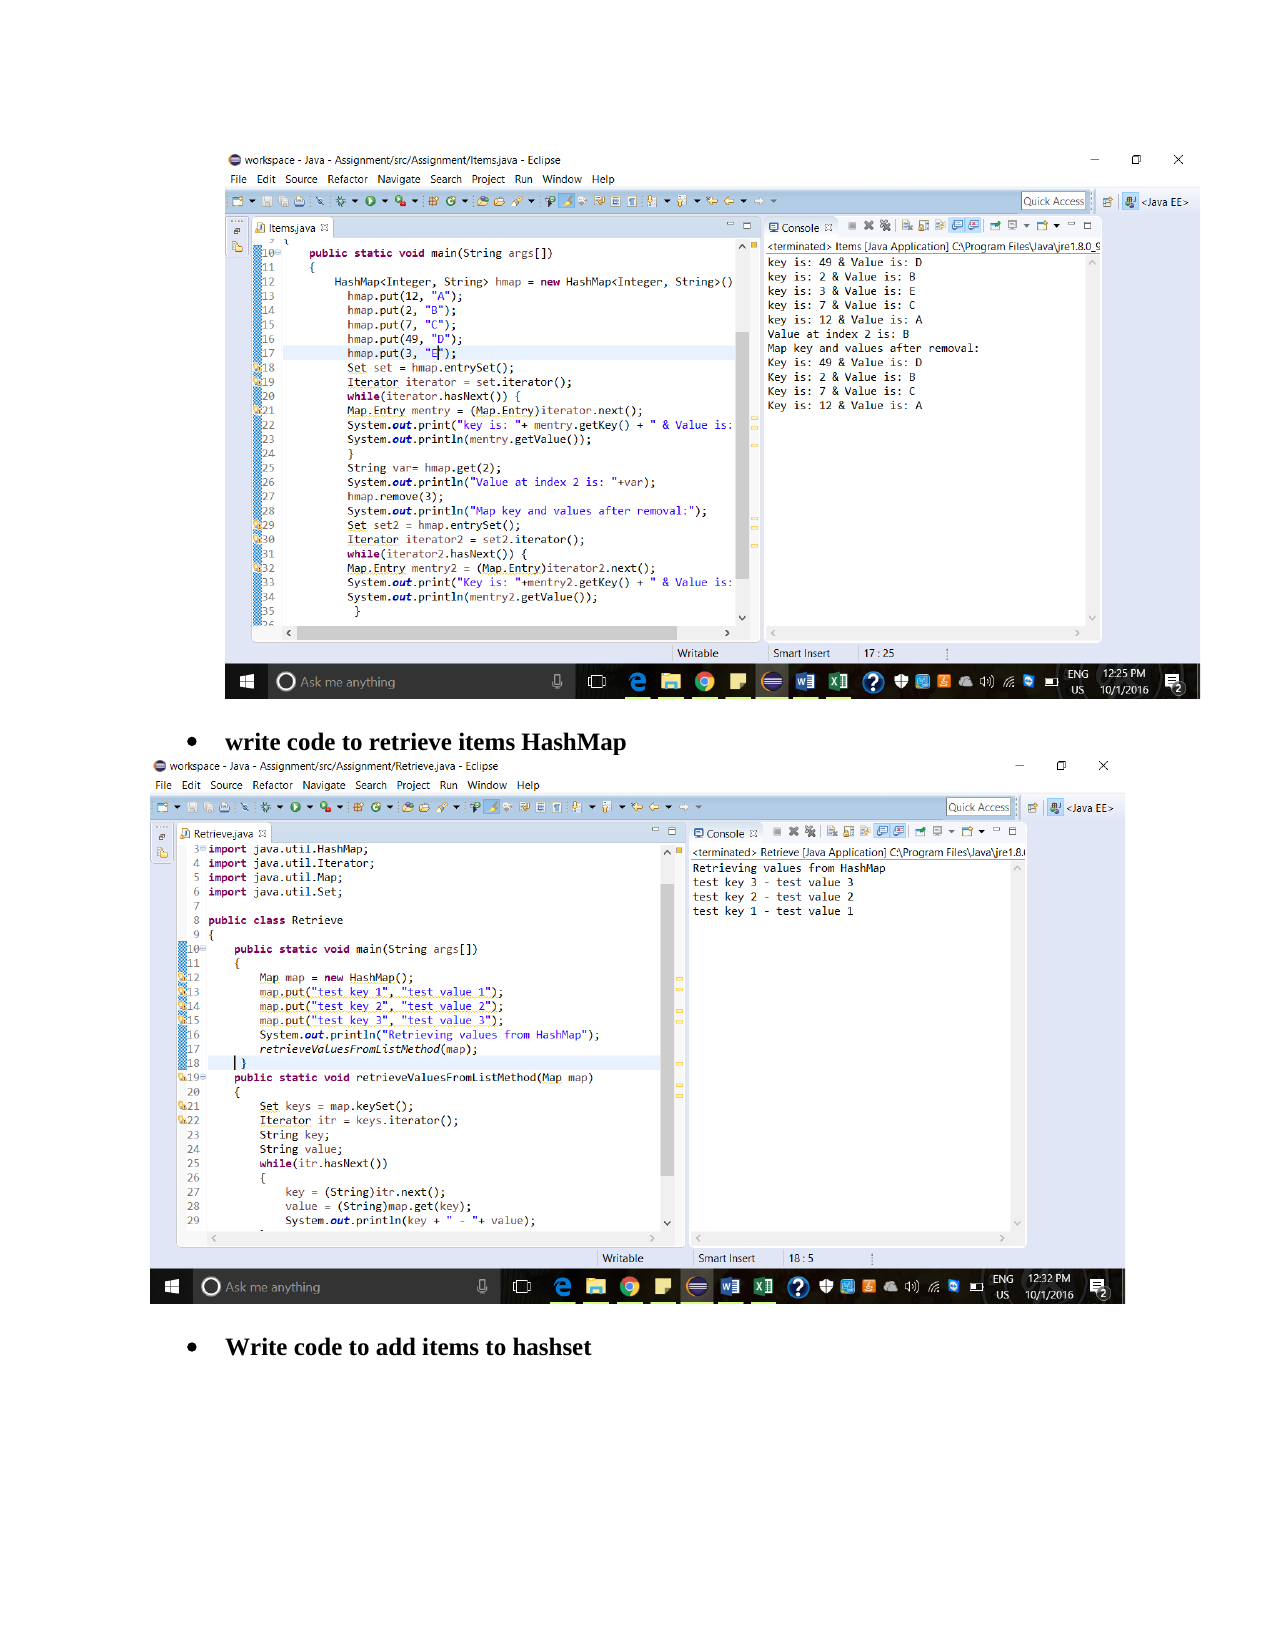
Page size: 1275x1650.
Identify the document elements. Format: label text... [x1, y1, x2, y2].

list write code to retrieve items HashMap [187, 727, 1125, 755]
list Write code to add items to hashset [187, 1332, 1125, 1361]
picture [150, 755, 1125, 1304]
picture [225, 150, 1200, 699]
